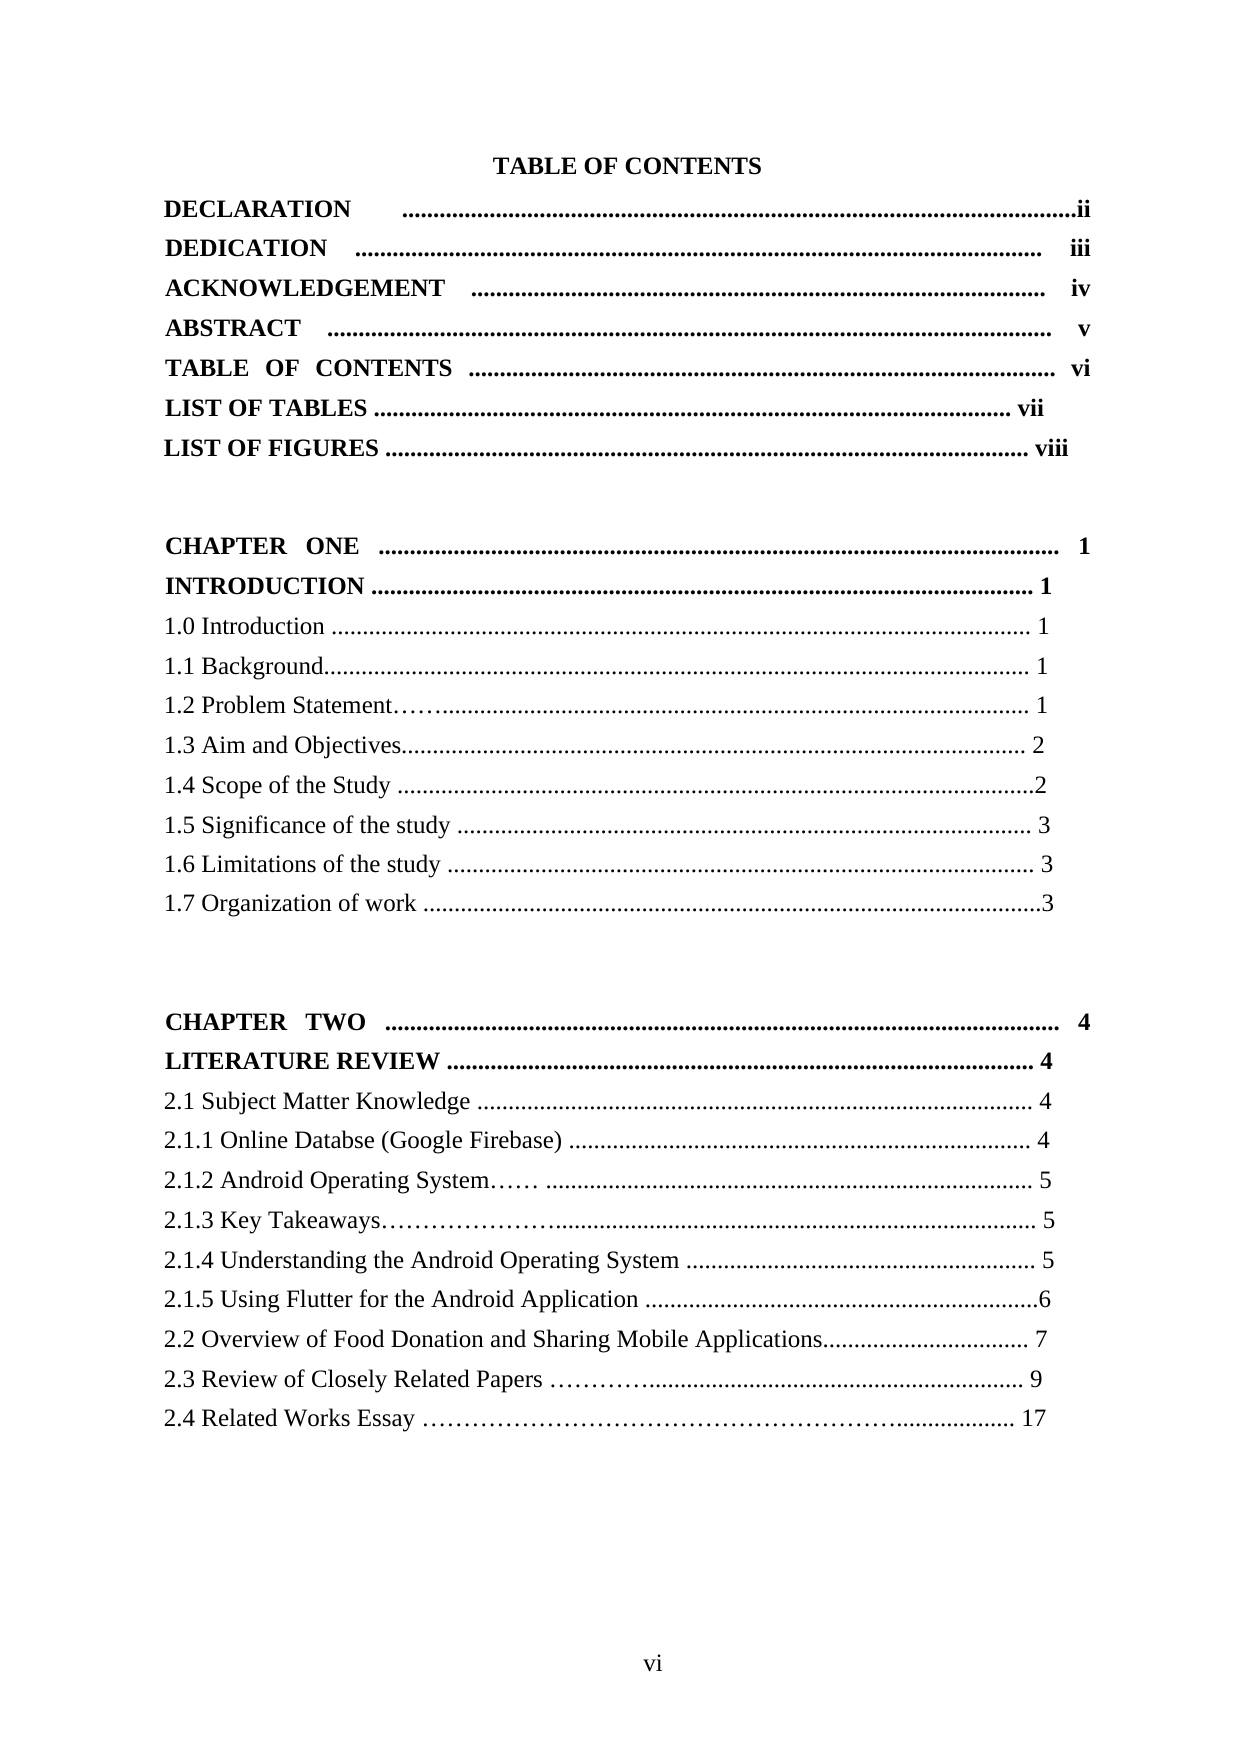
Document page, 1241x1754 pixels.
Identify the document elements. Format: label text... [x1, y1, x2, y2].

text 2.1.1 Online Databse (Google Firebase) .......................................................................... 4 [164, 1125, 1091, 1154]
text 2.4 Related Works Essay …………………………………………………................... 17 [164, 1403, 1091, 1432]
text 2.3 Review of Closely Related Papers …………............................................................ 9 [164, 1364, 1091, 1393]
text 2.1.3 Key Takeaways…………………............................................................................. 5 [164, 1205, 1091, 1234]
subtitle TABLE OF CONTENTS [165, 151, 1090, 180]
text 2.1 Subject Matter Knowledge ......................................................................................... 4 [164, 1086, 1091, 1114]
text DECLARATION ............................................................................................................ii DEDICATION .............................................................................................................. iii ACKNOWLEDGEMENT ............................................................................................ iv ABSTRACT .................................................................................................................... v TABLE OF CONTENTS .............................................................................................. vi LIST OF TABLES ...................................................................................................... vii [164, 194, 1091, 422]
text 2.1.5 Using Flutter for the Android Application ...............................................................6 [164, 1284, 1091, 1313]
text 1.6 Limitations of the study .............................................................................................. 3 [164, 849, 1091, 878]
subtitle CHAPTER TWO ............................................................................................................ 4 LITERATURE REVIEW .............................................................................................. 4 [165, 1007, 1091, 1075]
text LIST OF FIGURES ....................................................................................................... viii [164, 433, 1091, 462]
text 2.2 Overview of Food Donation and Sharing Mobile Applications................................. 7 [164, 1324, 1091, 1353]
text 1.4 Scope of the Study ......................................................................................................2 [164, 770, 1091, 799]
text 1.3 Aim and Objectives.................................................................................................... 2 [164, 730, 1091, 759]
text 1.7 Organization of work ...................................................................................................3 [164, 888, 1091, 917]
text 1.5 Significance of the study ............................................................................................ 3 [164, 810, 1091, 838]
subtitle CHAPTER ONE ............................................................................................................. 1 INTRODUCTION .......................................................................................................... 1 [165, 531, 1091, 600]
text 2.1.2 Android Operating System…… .............................................................................. 5 [164, 1165, 1091, 1194]
text 2.1.4 Understanding the Android Operating System ........................................................ 5 [164, 1245, 1091, 1273]
text 1.2 Problem Statement…….............................................................................................. 1 [164, 691, 1091, 719]
text 1.1 Background................................................................................................................. 1 [164, 651, 1091, 679]
text 1.0 Introduction ................................................................................................................ 1 [164, 611, 1091, 640]
